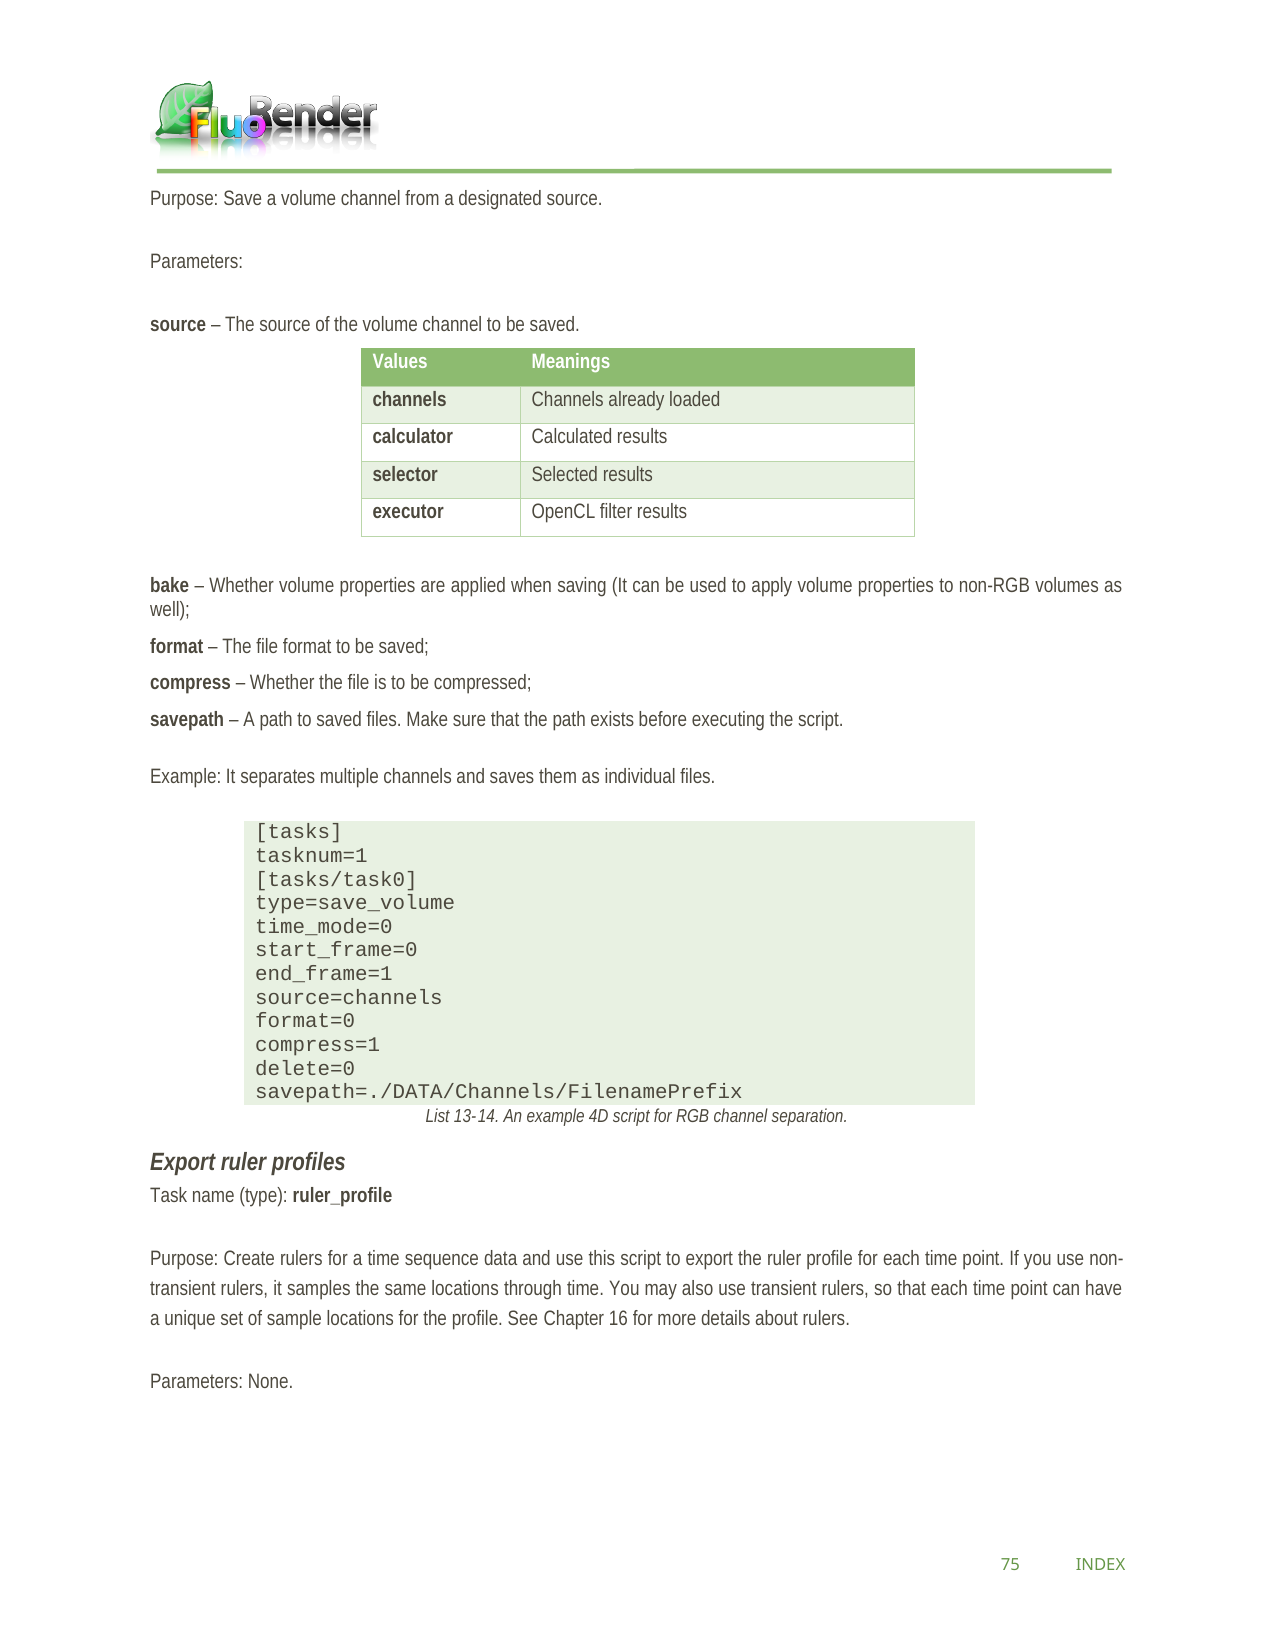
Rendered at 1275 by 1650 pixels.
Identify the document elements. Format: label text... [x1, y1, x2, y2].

text Parameters: None. [150, 1369, 1125, 1393]
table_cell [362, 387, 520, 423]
text Purpose: Create rulers for a time sequence data and use this script to export the ruler profile for each time point. If you use non-transient rulers, it samples the same locations through time. You may also use transient rulers, so that each time point can have a unique set of sample locations for the profile. See Chapter 16 for more details about rulers. [150, 1246, 1125, 1330]
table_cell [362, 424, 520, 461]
text Example: It separates multiple channels and saves them as individual files. [150, 764, 1125, 788]
text source – The source of the volume channel to be saved. [150, 312, 1125, 336]
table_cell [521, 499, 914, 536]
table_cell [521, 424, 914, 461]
text Parameters: [150, 249, 1125, 273]
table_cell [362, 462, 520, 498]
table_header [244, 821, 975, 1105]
text savepath – A path to saved files. Make sure that the path exists before executing the script. [150, 707, 1125, 731]
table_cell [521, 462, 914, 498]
picture [150, 75, 379, 162]
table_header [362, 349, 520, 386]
subtitle Export ruler profiles [150, 1147, 1125, 1176]
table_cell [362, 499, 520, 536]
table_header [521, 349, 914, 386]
text compress – Whether the file is to be compressed; [150, 670, 1125, 694]
text Purpose: Save a volume channel from a designated source. [150, 185, 1125, 209]
text Task name (type): ruler_profile [150, 1183, 1125, 1207]
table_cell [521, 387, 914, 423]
text format – The file format to be saved; [150, 634, 1125, 658]
text bake – Whether volume properties are applied when saving (It can be used to apply volume properties to non-RGB volumes as well); [150, 573, 1125, 621]
